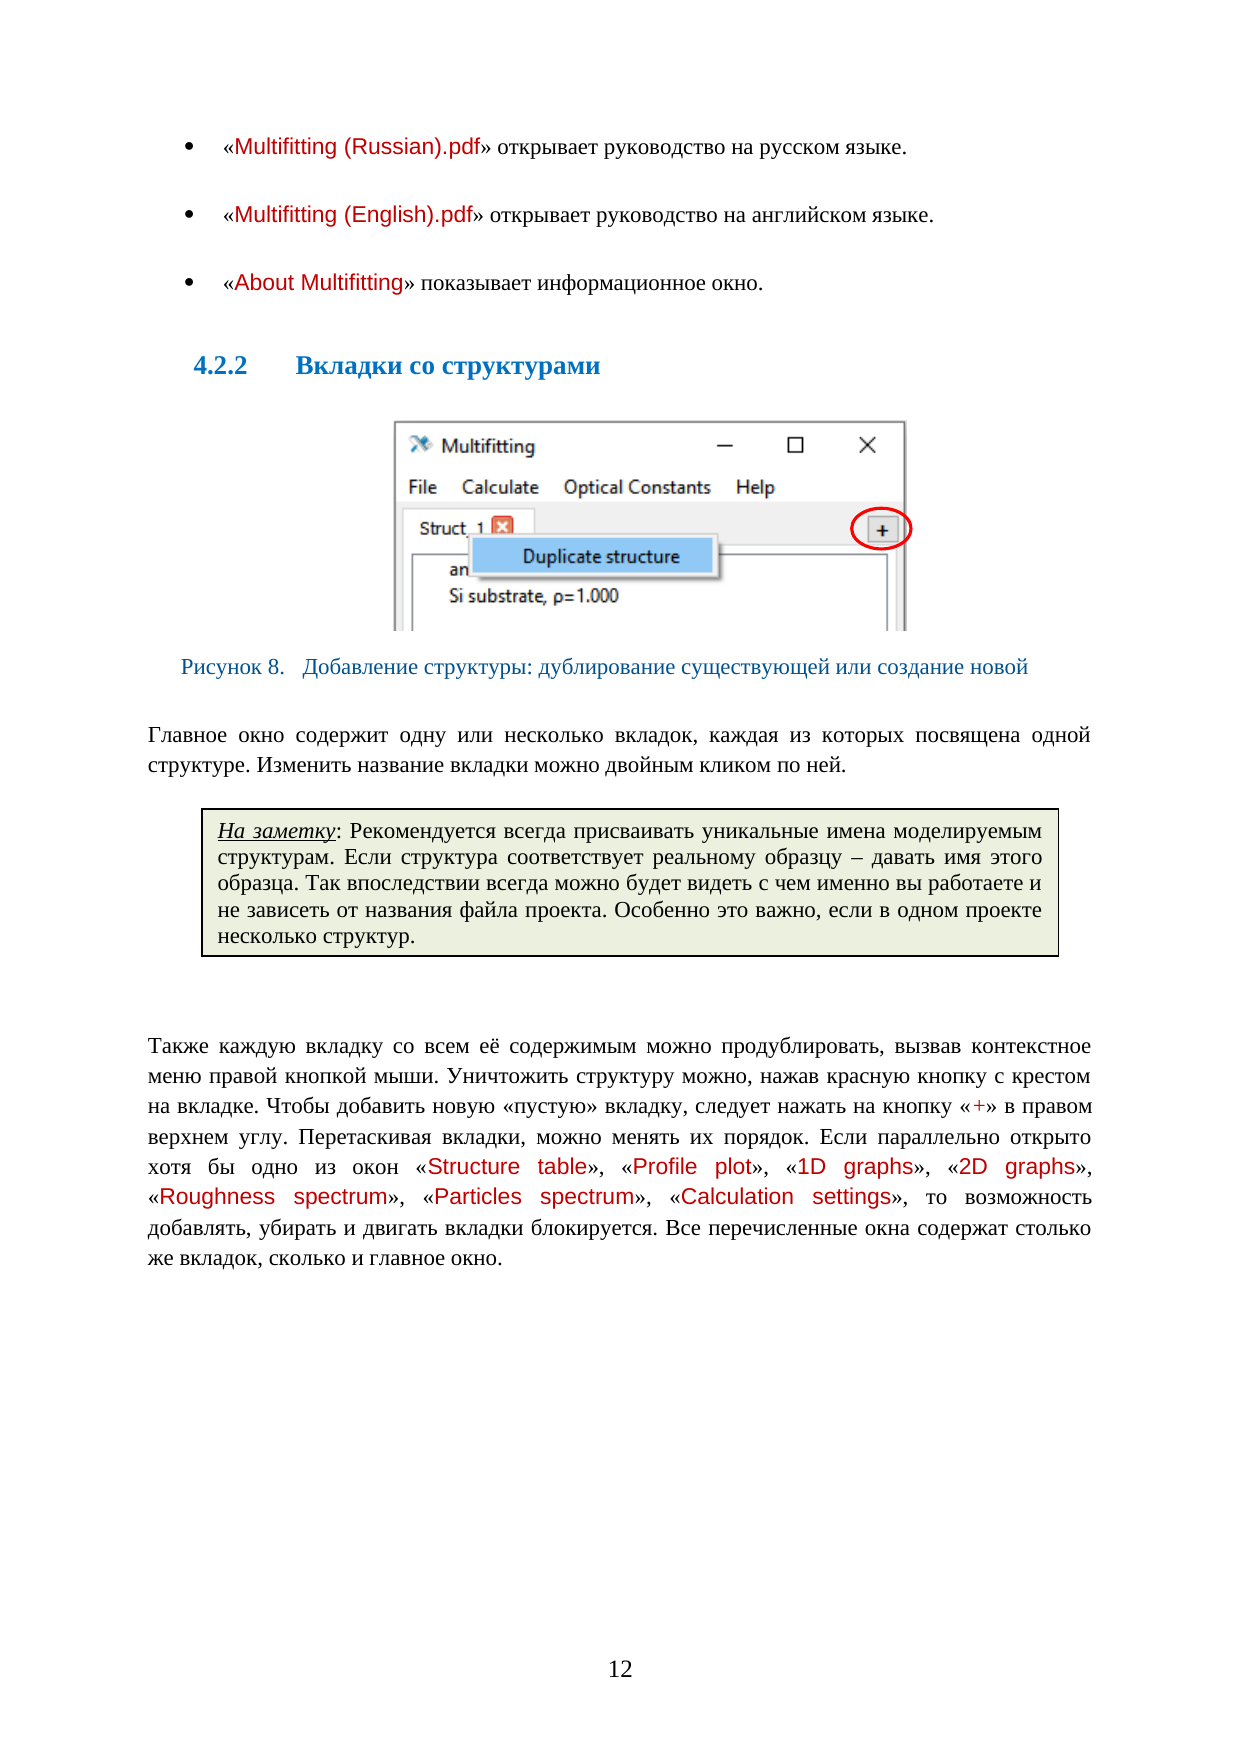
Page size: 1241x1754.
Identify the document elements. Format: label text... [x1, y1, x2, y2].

text Также каждую вкладку со всем её содержимым можно продублировать, вызвав контекстное меню правой кнопкой мыши. Уничтожить структуру можно, нажав красную кнопку с крестом на вкладке. Чтобы добавить новую «пустую» вкладку, следует нажать на кнопку «+» в правом верхнем углу. Перетаскивая вкладки, можно менять их порядок. Если параллельно открыто хотя бы одно из окон «Structure table», «Profile plot», «1D graphs», «2D graphs», «Roughness spectrum», «Particles spectrum», «Calculation settings», то возможность добавлять, убирать и двигать вкладки блокируется. Все перечисленные окна содержат столько же вкладок, сколько и главное окно. [148, 819, 1093, 1270]
list «Multifitting (English).pdf» открывает руководство на английском языке. [185, 201, 1093, 227]
subtitle Вкладки со структурами [193, 349, 1093, 380]
text Главное окно содержит одну или несколько вкладок, каждая из которых посвящена одной структуре. Изменить название вкладки можно двойным кликом по ней. [148, 721, 1093, 777]
picture [393, 420, 907, 631]
list «About Multifitting» показывает информационное окно. [185, 269, 1093, 295]
list «Multifitting (Russian).pdf» открывает руководство на русском языке. [185, 133, 1093, 159]
picture [854, 510, 907, 547]
